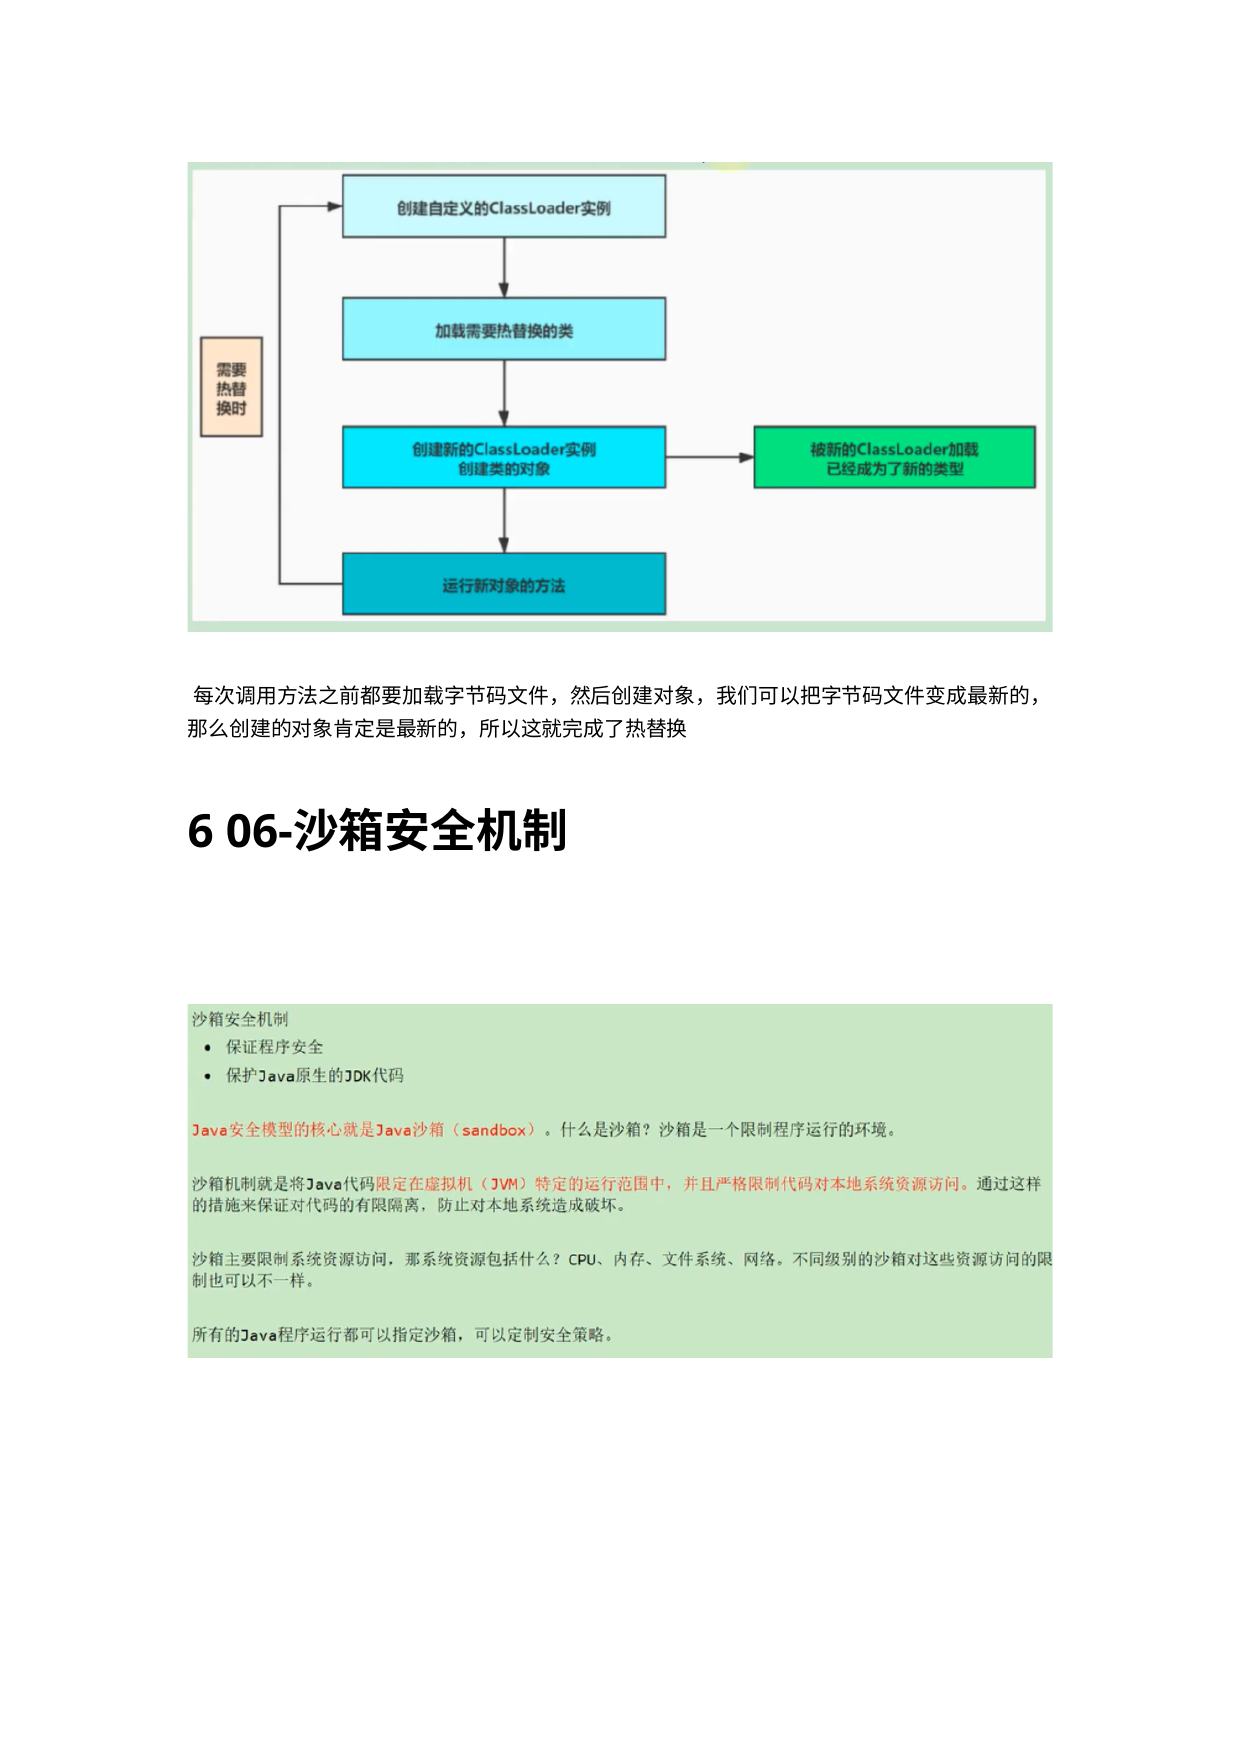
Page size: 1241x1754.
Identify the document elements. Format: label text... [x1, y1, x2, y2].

text 每次调用方法之前都要加载字节码文件，然后创建对象，我们可以把字节码文件变成最新的，那么创建的对象肯定是最新的，所以这就完成了热替换 [187, 679, 1053, 744]
text 06-沙箱安全机制 [187, 779, 1053, 877]
picture [187, 1004, 1053, 1358]
picture [187, 162, 1053, 632]
